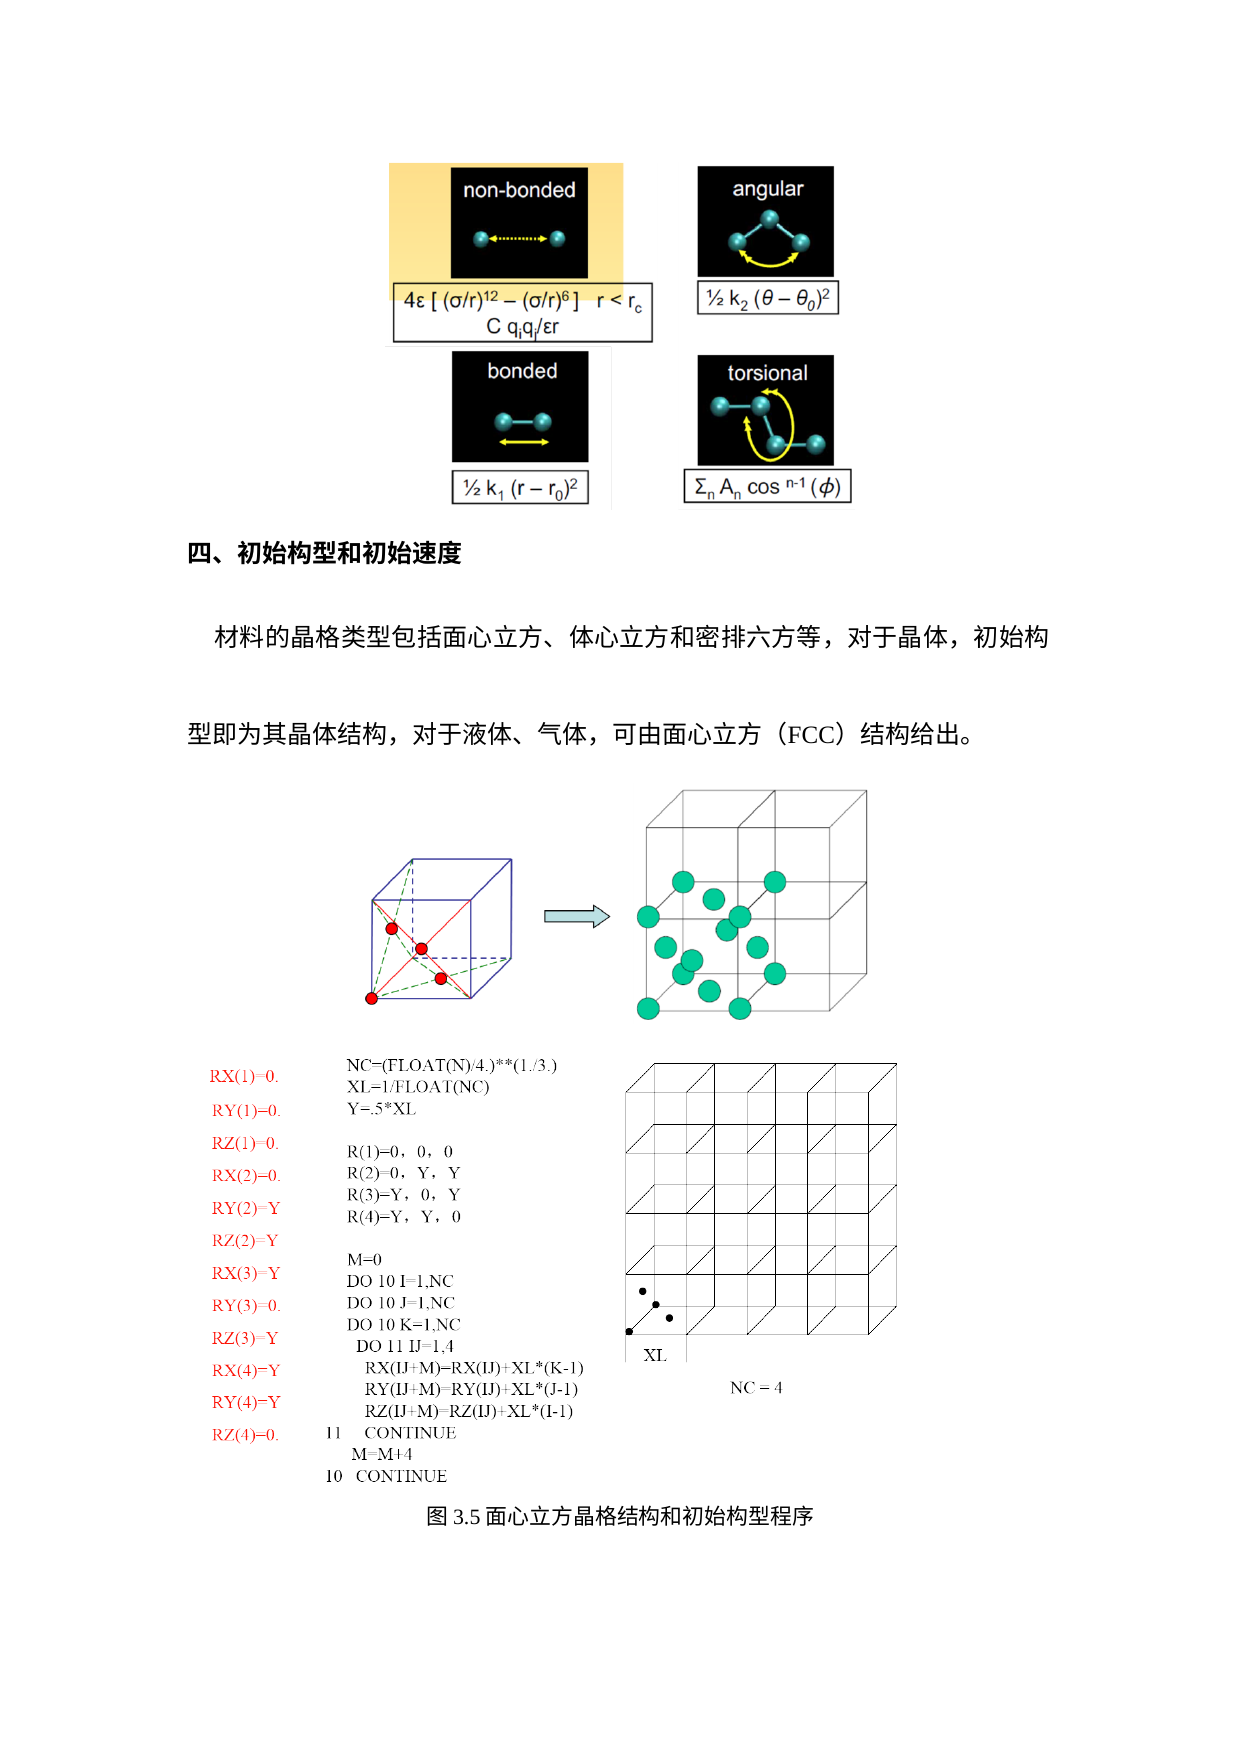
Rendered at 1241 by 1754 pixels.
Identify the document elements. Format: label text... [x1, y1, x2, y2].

text 图3.5 面心立方晶格结构和初始构型程序 [187, 1498, 1053, 1531]
picture [385, 162, 856, 510]
picture [187, 1043, 938, 1494]
text 四、初始构型和初始速度 [187, 519, 1053, 584]
picture [365, 783, 876, 1024]
text 材料的晶格类型包括面心立方、体心立方和密排六方等，对于晶体，初始构型即为其晶体结构，对于液体、气体，可由面心立方（FCC）结构给出。 [187, 603, 1053, 765]
